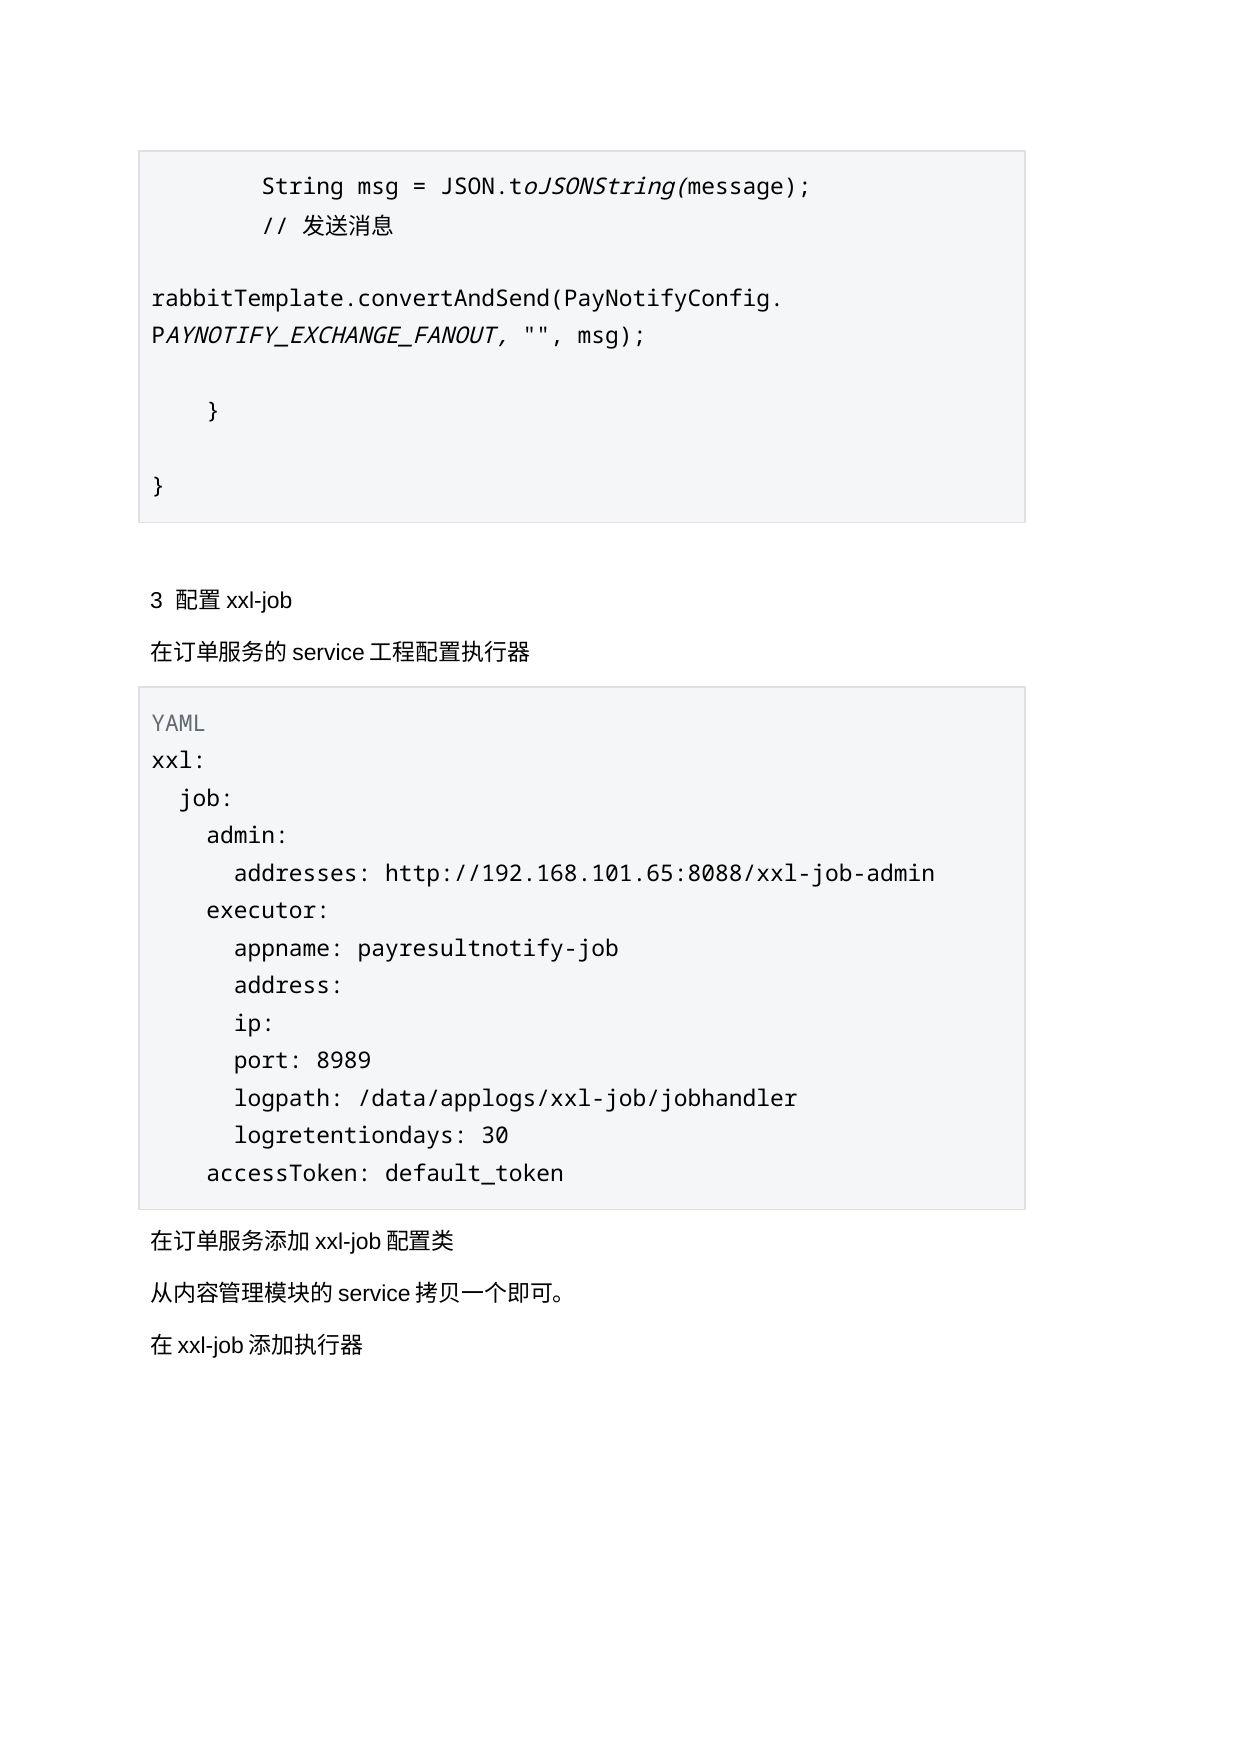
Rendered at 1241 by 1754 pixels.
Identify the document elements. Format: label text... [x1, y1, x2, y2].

text 在订单服务的service工程配置执行器 [150, 634, 1090, 667]
text 在xxl-job添加执行器 [150, 1327, 1090, 1361]
text 3 配置xxl-job [150, 582, 1090, 615]
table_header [140, 152, 1024, 522]
table_header YAML xxl: job: admin: addresses: http://192.168.101.65:8088/xxl-job-admin executor: appname: payresultnotify-job address: ip: port: 8989 logpath: /data/applogs/xxl-job/jobhandler logretentiondays: 30 accessToken: default_token [140, 688, 1024, 1209]
text 从内容管理模块的service拷贝一个即可。 [150, 1275, 1090, 1308]
text 在订单服务添加xxl-job配置类 [150, 1223, 1090, 1256]
